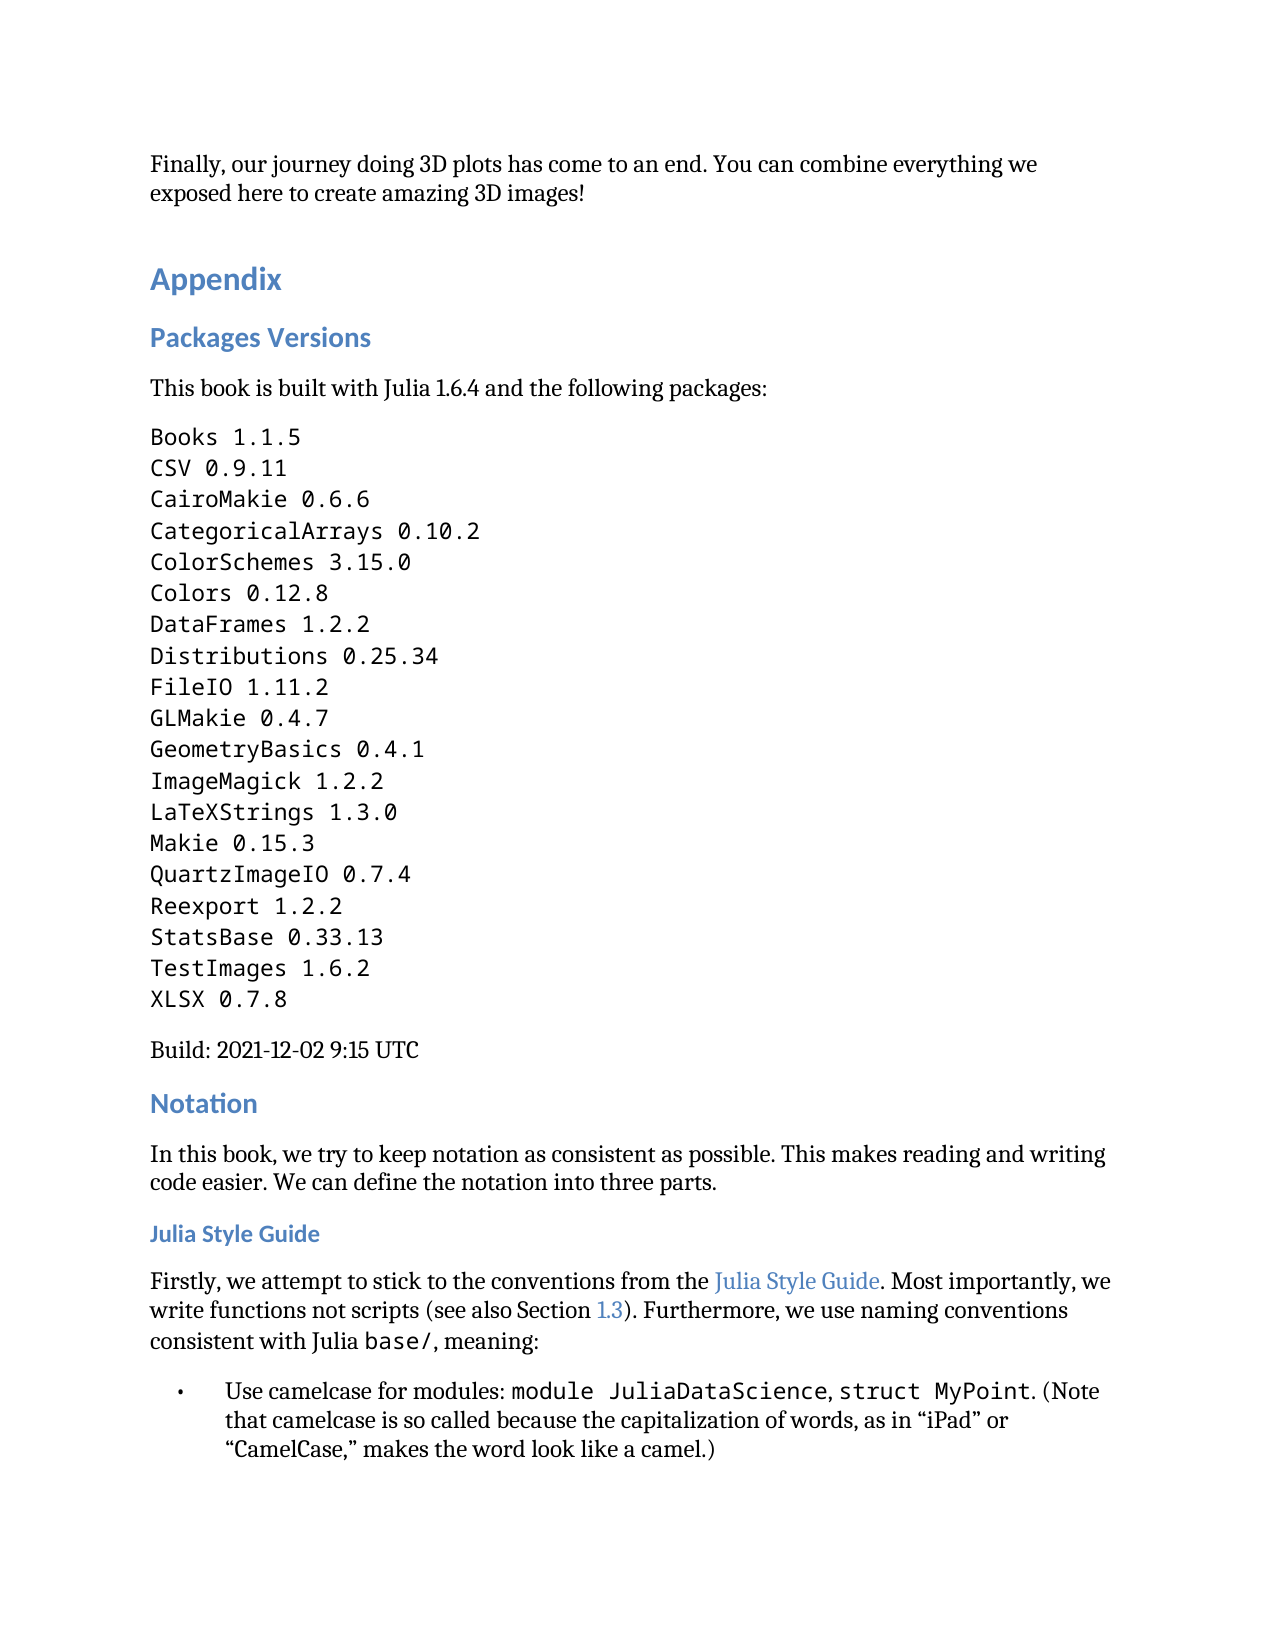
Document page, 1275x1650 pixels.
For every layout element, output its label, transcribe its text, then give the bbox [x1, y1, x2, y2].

text Firstly, we attempt to stick to the conventions from the Julia Style Guide. Most importantly, we write functions not scripts (see also Section 1.3). Furthermore, we use naming conventions consistent with Julia base/, meaning: [150, 1267, 1125, 1356]
text Build: 2021-12-02 9:15 UTC [150, 1036, 1125, 1064]
text Finally, our journey doing 3D plots has come to an end. You can combine everything we exposed here to create amazing 3D images! [150, 150, 1125, 207]
subtitle Packages Versions [150, 319, 1125, 355]
list Use camelcase for modules: module JuliaDataScience, struct MyPoint. (Note that camelcase is so called because the capitalization of words, as in “iPad” or “CamelCase,” makes the word look like a camel.) [175, 1374, 1125, 1463]
text In this book, we try to keep notation as consistent as possible. This makes reading and writing code easier. We can define the notation into three parts. [150, 1139, 1125, 1197]
subtitle Appendix [150, 257, 1125, 298]
subtitle Julia Style Guide [150, 1218, 1125, 1248]
text Books 1.1.5 CSV 0.9.11 CairoMakie 0.6.6 CategoricalArrays 0.10.2 ColorSchemes 3.15.0 Colors 0.12.8 DataFrames 1.2.2 Distributions 0.25.34 FileIO 1.11.2 GLMakie 0.4.7 GeometryBasics 0.4.1 ImageMagick 1.2.2 LaTeXStrings 1.3.0 Makie 0.15.3 QuartzImageIO 0.7.4 Reexport 1.2.2 StatsBase 0.33.13 TestImages 1.6.2 XLSX 0.7.8 [150, 421, 1125, 1015]
subtitle Notation [150, 1085, 1125, 1121]
text This book is built with Julia 1.6.4 and the following packages: [150, 373, 1125, 402]
